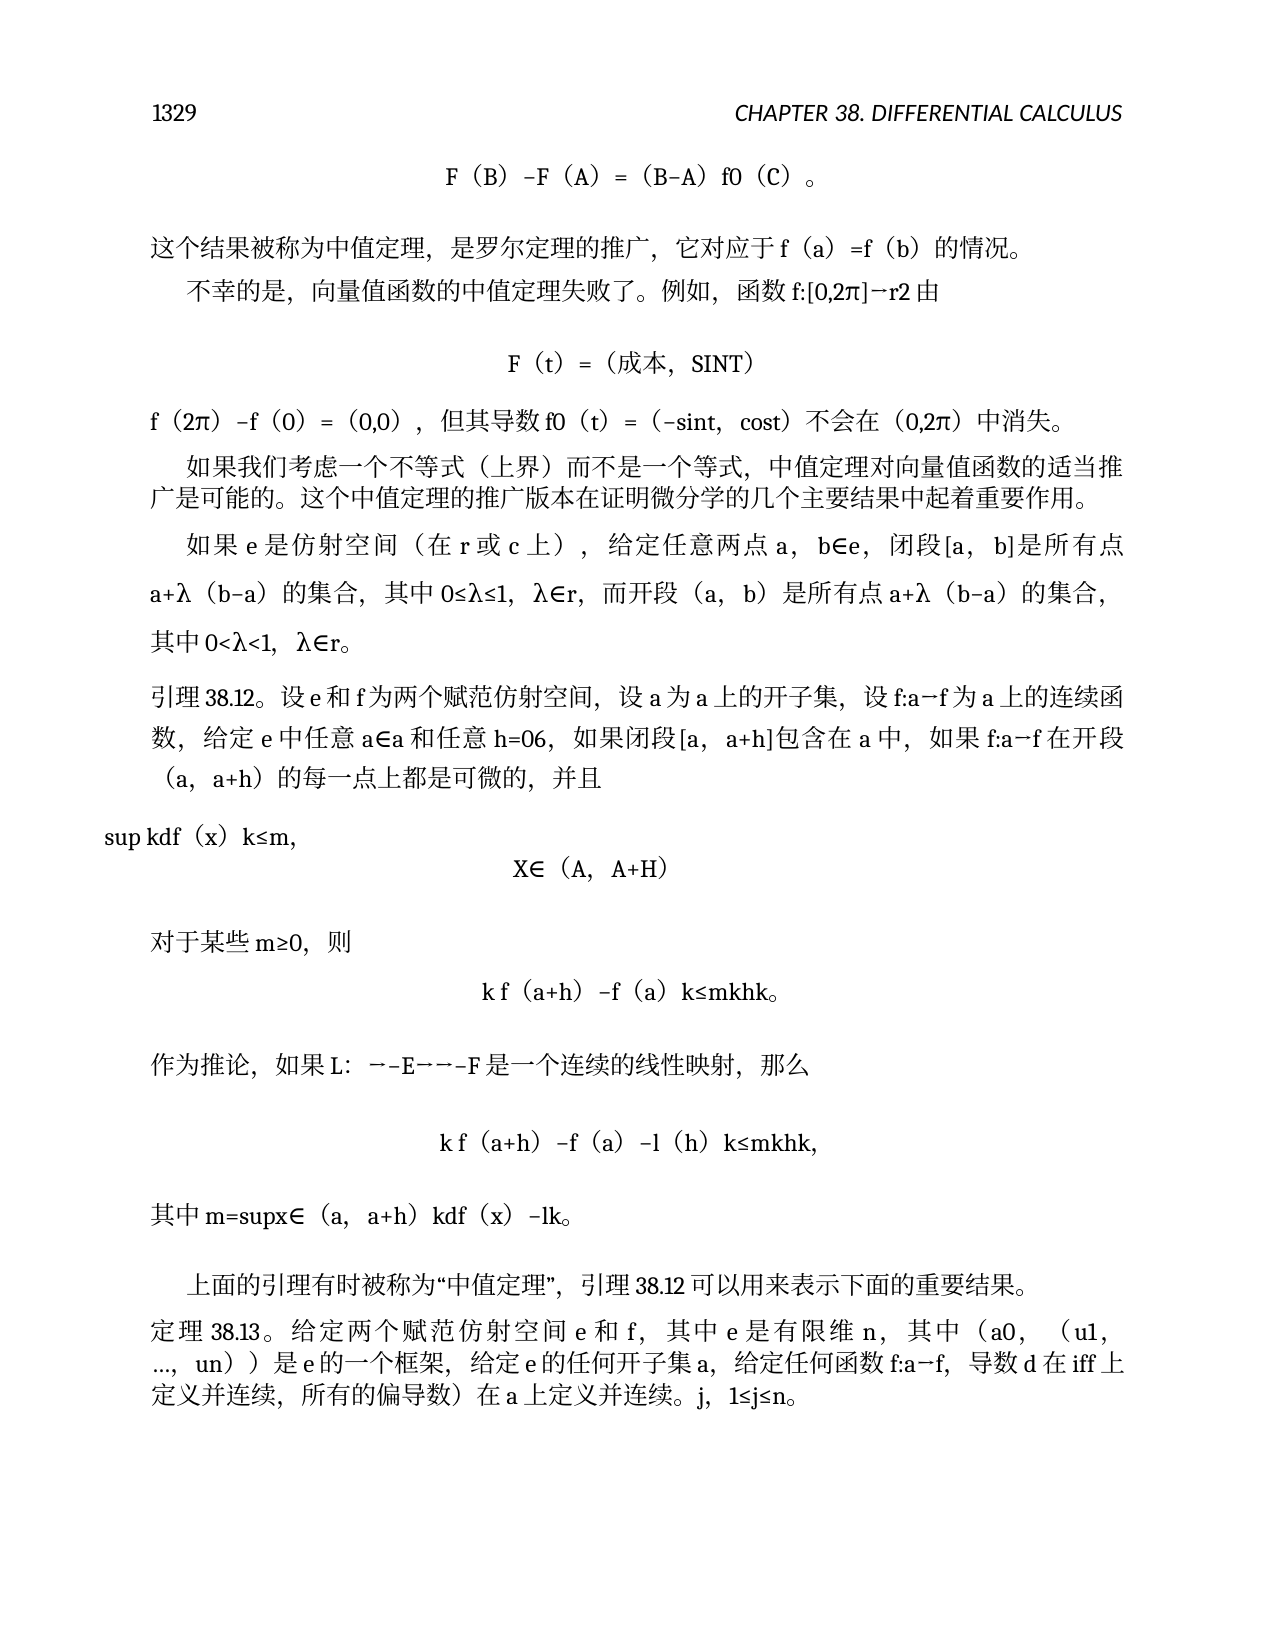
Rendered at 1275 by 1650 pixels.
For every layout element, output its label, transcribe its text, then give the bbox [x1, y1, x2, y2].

text 引理38.12。设e和f为两个赋范仿射空间，设a为a上的开子集，设f:a→f为a上的连续函数，给定e中任意a∈a和任意h=06，如果闭段[a，a+h]包含在a中，如果f:a→f在开段（a，a+h）的每一点上都是可微的，并且 [150, 684, 1125, 794]
text 其中m=supx∈（a，a+h）kdf（x）−lk。 [150, 1202, 1124, 1231]
text X∈（A，A+H） [513, 854, 1125, 883]
text k f（a+h）−f（a）k≤mkhk。 [228, 977, 1047, 1006]
text 不幸的是，向量值函数的中值定理失败了。例如，函数f:[0,2π]→r2由 [150, 278, 1124, 307]
text 这个结果被称为中值定理，是罗尔定理的推广，它对应于f（a）=f（b）的情况。 [150, 235, 1124, 264]
text 上面的引理有时被称为“中值定理”，引理38.12可以用来表示下面的重要结果。 [150, 1272, 1124, 1300]
text 如果我们考虑一个不等式（上界）而不是一个等式，中值定理对向量值函数的适当推广是可能的。这个中值定理的推广版本在证明微分学的几个主要结果中起着重要作用。 [150, 454, 1124, 514]
text 如果e是仿射空间（在r或c上），给定任意两点a，b∈e，闭段[a，b]是所有点a+λ（b−a）的集合，其中0≤λ≤1，λ∈r，而开段（a，b）是所有点a+λ（b−a）的集合，其中0<λ<1，λ∈r。 [150, 532, 1124, 657]
text 定理38.13。给定两个赋范仿射空间e和f，其中e是有限维n，其中（a0，（u1，…，un））是e的一个框架，给定e的任何开子集a，给定任何函数f:a→f，导数d在iff上定义并连续，所有的偏导数）在a上定义并连续。j，1≤j≤n。 [150, 1318, 1125, 1411]
text k f（a+h）−f（a）−l（h）k≤mkhk， [228, 1129, 1047, 1158]
text 对于某些m≥0，则 [150, 929, 1125, 958]
text F（t）=（成本，SINT） [211, 350, 1064, 378]
text f（2π）−f（0）=（0,0），但其导数f0（t）=（−sint，cost）不会在（0,2π）中消失。 [150, 408, 1124, 436]
text 作为推论，如果L：→−E→→−F是一个连续的线性映射，那么 [150, 1052, 1125, 1081]
text sup kdf（x）k≤m， [104, 823, 1125, 851]
text F（B）−F（A）=（B−A）f0（C）。 [211, 163, 1064, 191]
